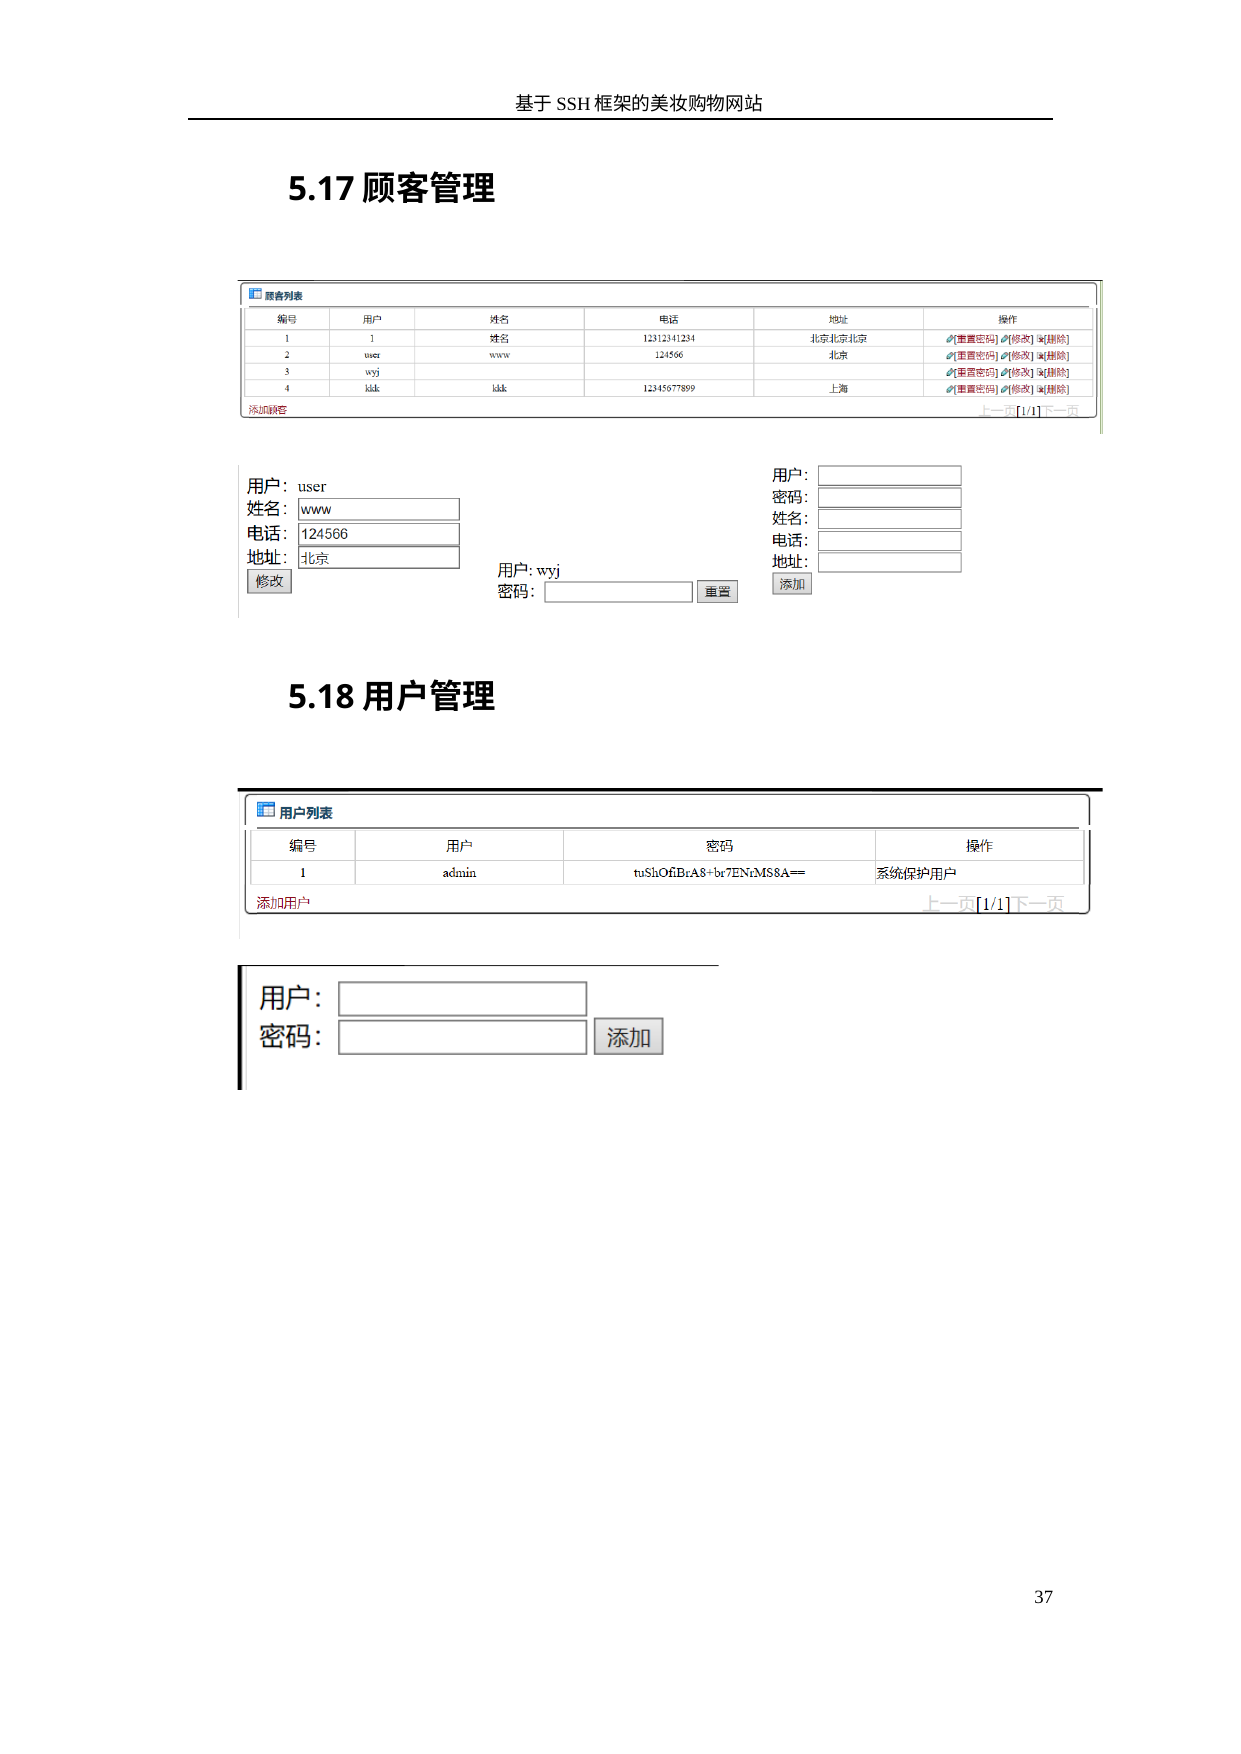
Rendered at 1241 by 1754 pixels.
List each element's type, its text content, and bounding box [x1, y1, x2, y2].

subtitle 用户管理 [288, 661, 1053, 726]
picture [237, 280, 1103, 434]
picture [237, 965, 719, 1090]
picture [237, 459, 1021, 618]
subtitle 顾客管理 [288, 153, 1053, 218]
picture [237, 788, 1103, 939]
